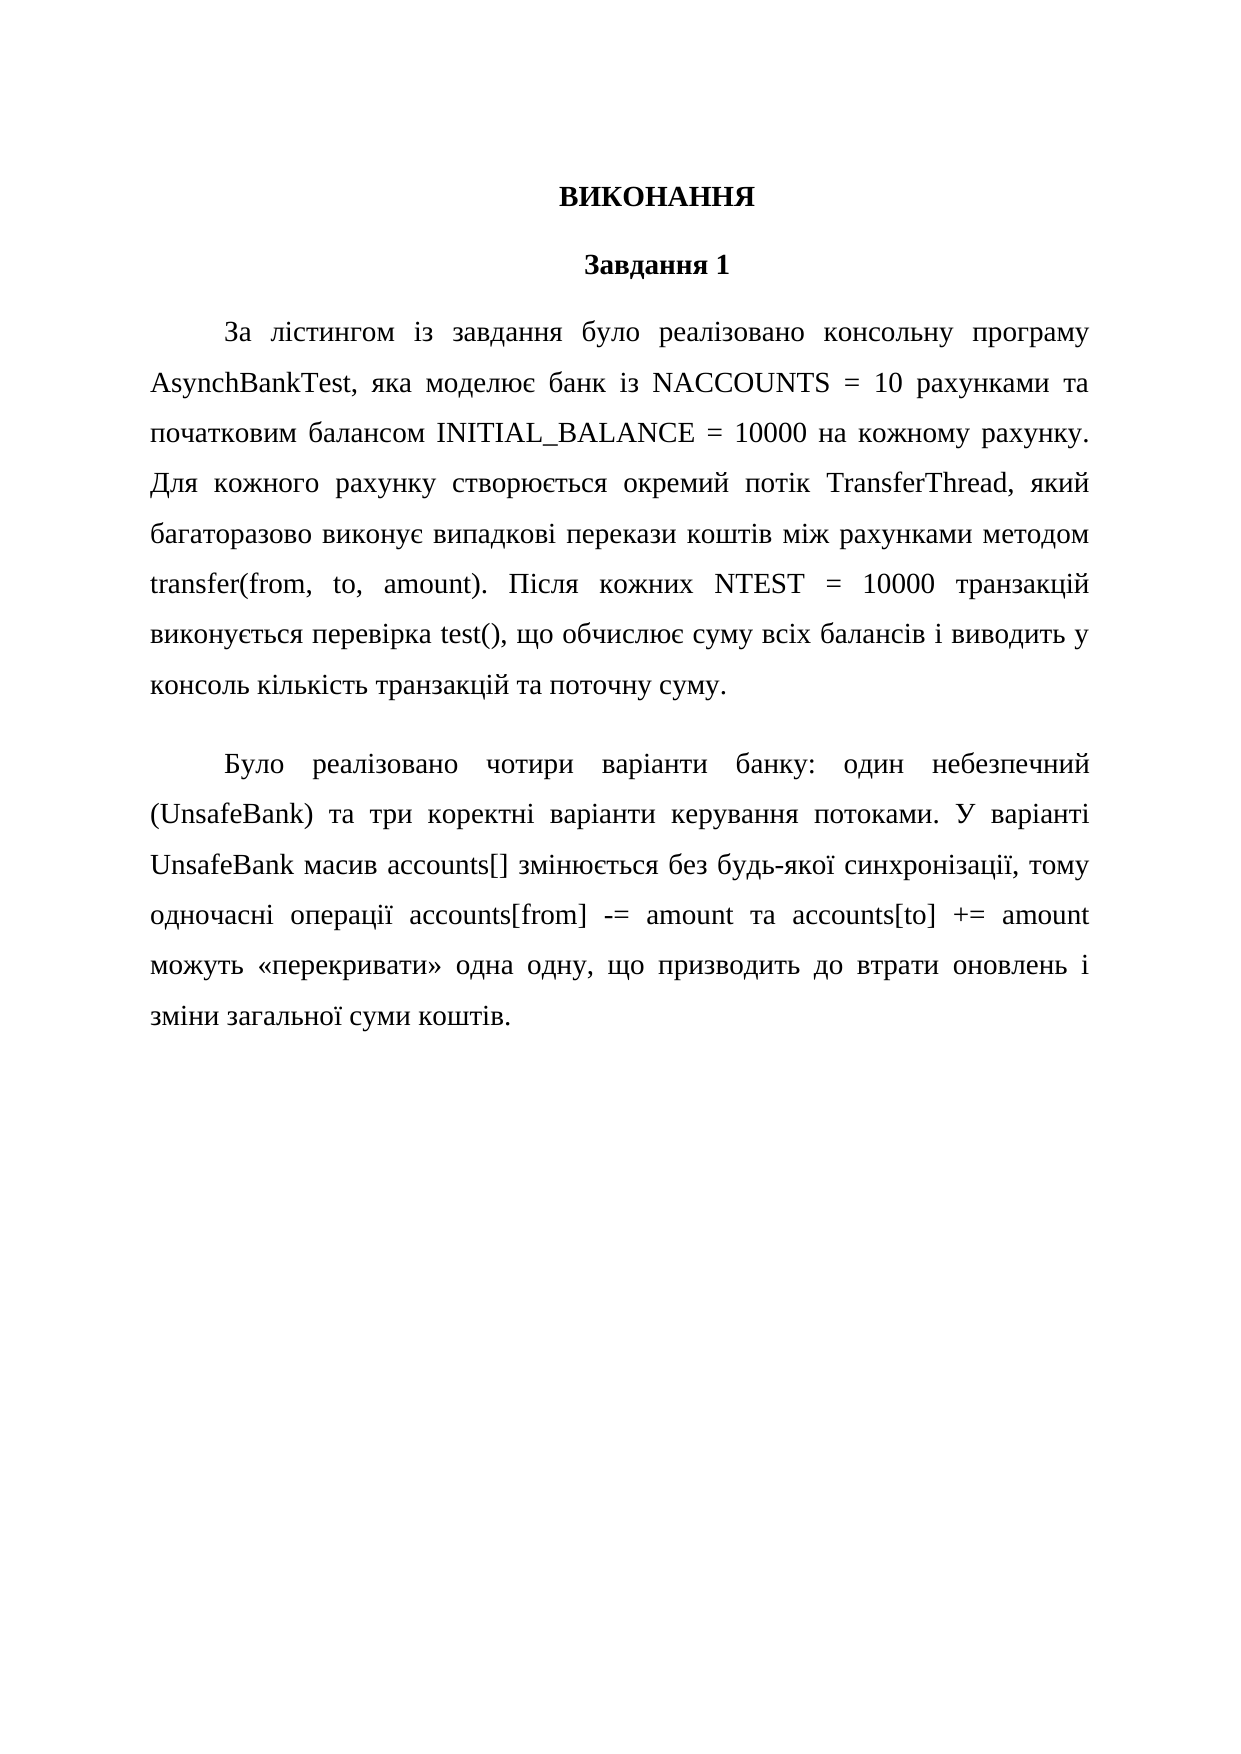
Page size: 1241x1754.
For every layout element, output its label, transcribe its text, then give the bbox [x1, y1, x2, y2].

subtitle ВИКОНАННЯ [224, 179, 1090, 213]
subtitle За лістингом із завдання було реалізовано консольну програму AsynchBankTest, яка моделює банк із NACCOUNTS = 10 рахунками та початковим балансом INITIAL_BALANCE = 10000 на кожному рахунку. Для кожного рахунку створюється окремий потік TransferThread, який багаторазово виконує випадкові перекази коштів між рахунками методом transfer(from, to, amount). Після кожних NTEST = 10000 транзакцій виконується перевірка test(), що обчислює суму всіх балансів і виводить у консоль кількість транзакцій та поточну суму. [150, 314, 1090, 700]
subtitle Завдання 1 [224, 247, 1090, 280]
subtitle Було реалізовано чотири варіанти банку: один небезпечний (UnsafeBank) та три коректні варіанти керування потоками. У варіанті UnsafeBank масив accounts[] змінюється без будь-якої синхронізації, тому одночасні операції accounts[from] -= amount та accounts[to] += amount можуть «перекривати» одна одну, що призводить до втрати оновлень і зміни загальної суми коштів. [150, 746, 1090, 1031]
